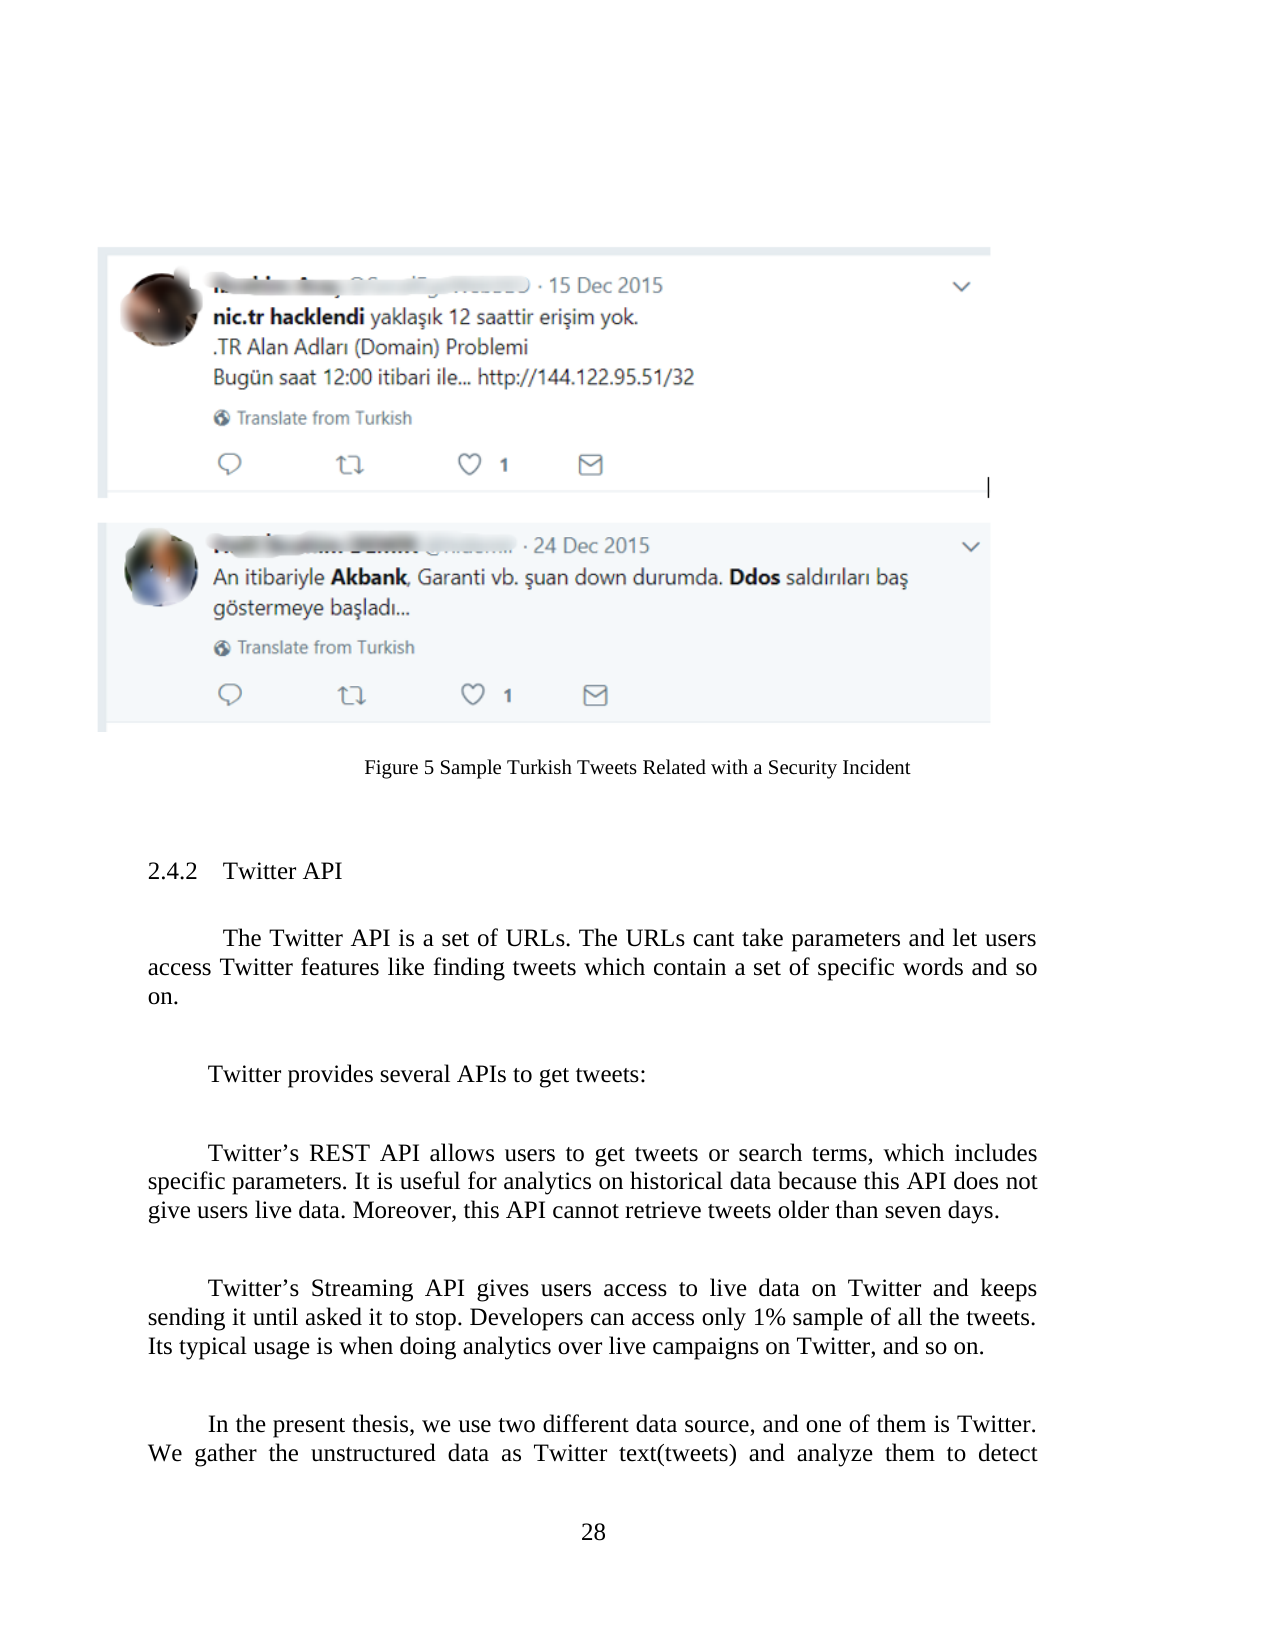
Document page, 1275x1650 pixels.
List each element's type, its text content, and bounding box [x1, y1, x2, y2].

text Twitter’s Streaming API gives users access to live data on Twitter and keeps sending it until asked it to stop. Developers can access only 1% sample of all the tweets. Its typical usage is when doing analytics over live campaigns on Twitter, and so on. [148, 1273, 1039, 1360]
text Twitter provides several APIs to get tweets: [148, 1059, 1039, 1088]
subtitle Twitter API [148, 859, 1039, 884]
text Twitter’s REST API allows users to get tweets or search terms, which includes specific parameters. It is useful for analytics on historical data because this API does not give users live data. Moreover, this API cannot retrieve tweets older than seven days. [148, 1138, 1039, 1224]
picture [97, 242, 1001, 732]
text The Twitter API is a set of URLs. The URLs cant take parameters and let users access Twitter features like finding tweets which contain a set of specific words and so on. [148, 923, 1039, 1010]
